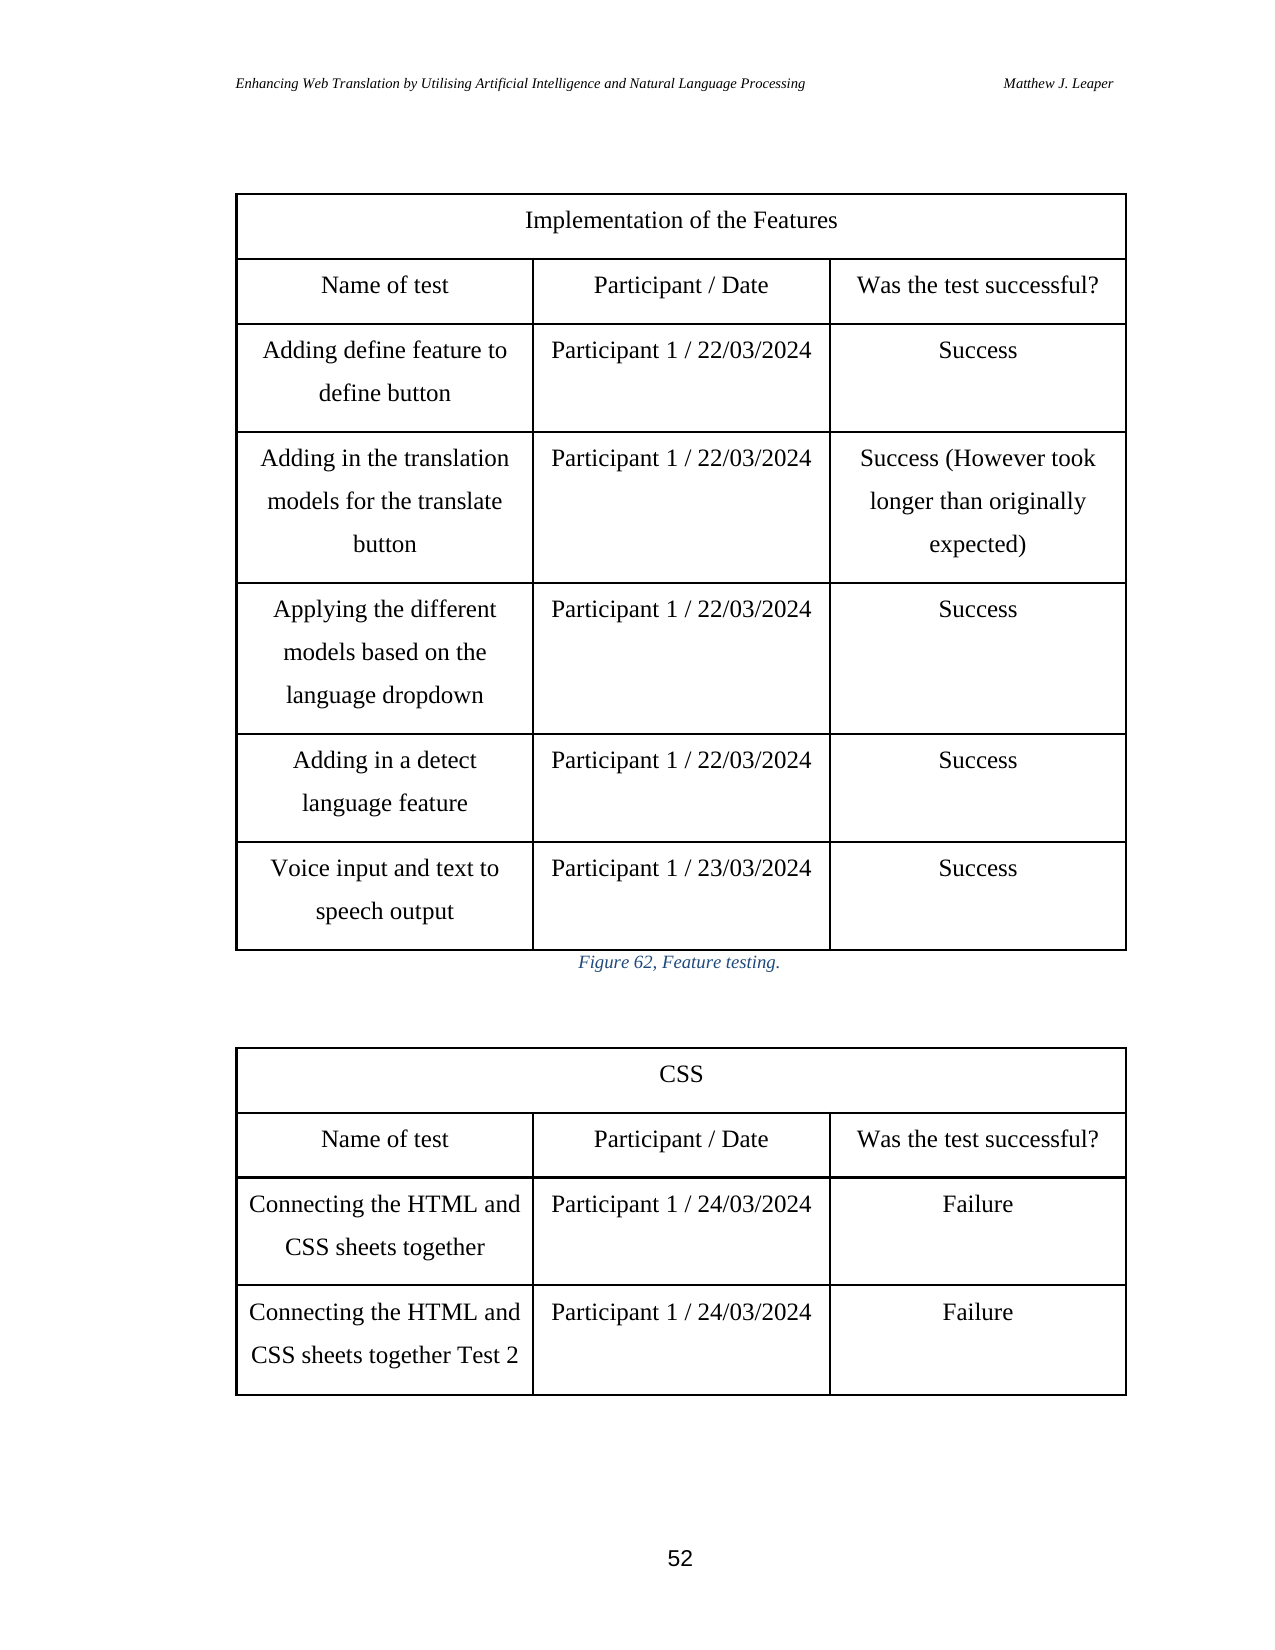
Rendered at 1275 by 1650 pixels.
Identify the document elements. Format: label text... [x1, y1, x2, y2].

table_cell Adding define feature to define button [238, 325, 532, 431]
table_cell Applying the different models based on the language dropdown [238, 584, 532, 733]
table_cell Participant 1 / 22/03/2024 [534, 584, 829, 733]
table_cell Name of test [238, 1114, 532, 1176]
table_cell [238, 1179, 532, 1284]
table_cell Adding in a detect language feature [238, 735, 532, 841]
table_header Implementation of the Features [238, 195, 1125, 258]
table_cell Voice input and text to speech output [238, 843, 532, 948]
table_header CSS [238, 1049, 1125, 1112]
table_cell Participant 1 / 24/03/2024 [534, 1179, 829, 1284]
table_cell Participant / Date [534, 1114, 829, 1176]
table_cell Participant 1 / 23/03/2024 [534, 843, 829, 948]
table_cell Success [831, 843, 1125, 948]
table_cell Participant / Date [534, 260, 829, 323]
table_cell Connecting the HTML and CSS sheets together Test 2 [238, 1286, 532, 1393]
table_cell Success [831, 325, 1125, 431]
table_cell Success (However took longer than originally expected) [831, 433, 1125, 582]
table_cell Was the test successful? [831, 1114, 1125, 1176]
text Figure 62, Feature testing. [235, 951, 1125, 972]
table_cell Success [831, 584, 1125, 733]
table_cell Participant 1 / 22/03/2024 [534, 433, 829, 582]
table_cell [534, 1286, 829, 1393]
table_cell Name of test [238, 260, 532, 323]
table_cell Was the test successful? [831, 260, 1125, 323]
table_cell Failure [831, 1179, 1125, 1284]
table_cell Adding in the translation models for the translate button [238, 433, 532, 582]
table_cell Participant 1 / 22/03/2024 [534, 735, 829, 841]
table_cell Failure [831, 1286, 1125, 1393]
table_cell Participant 1 / 22/03/2024 [534, 325, 829, 431]
table_cell Success [831, 735, 1125, 841]
